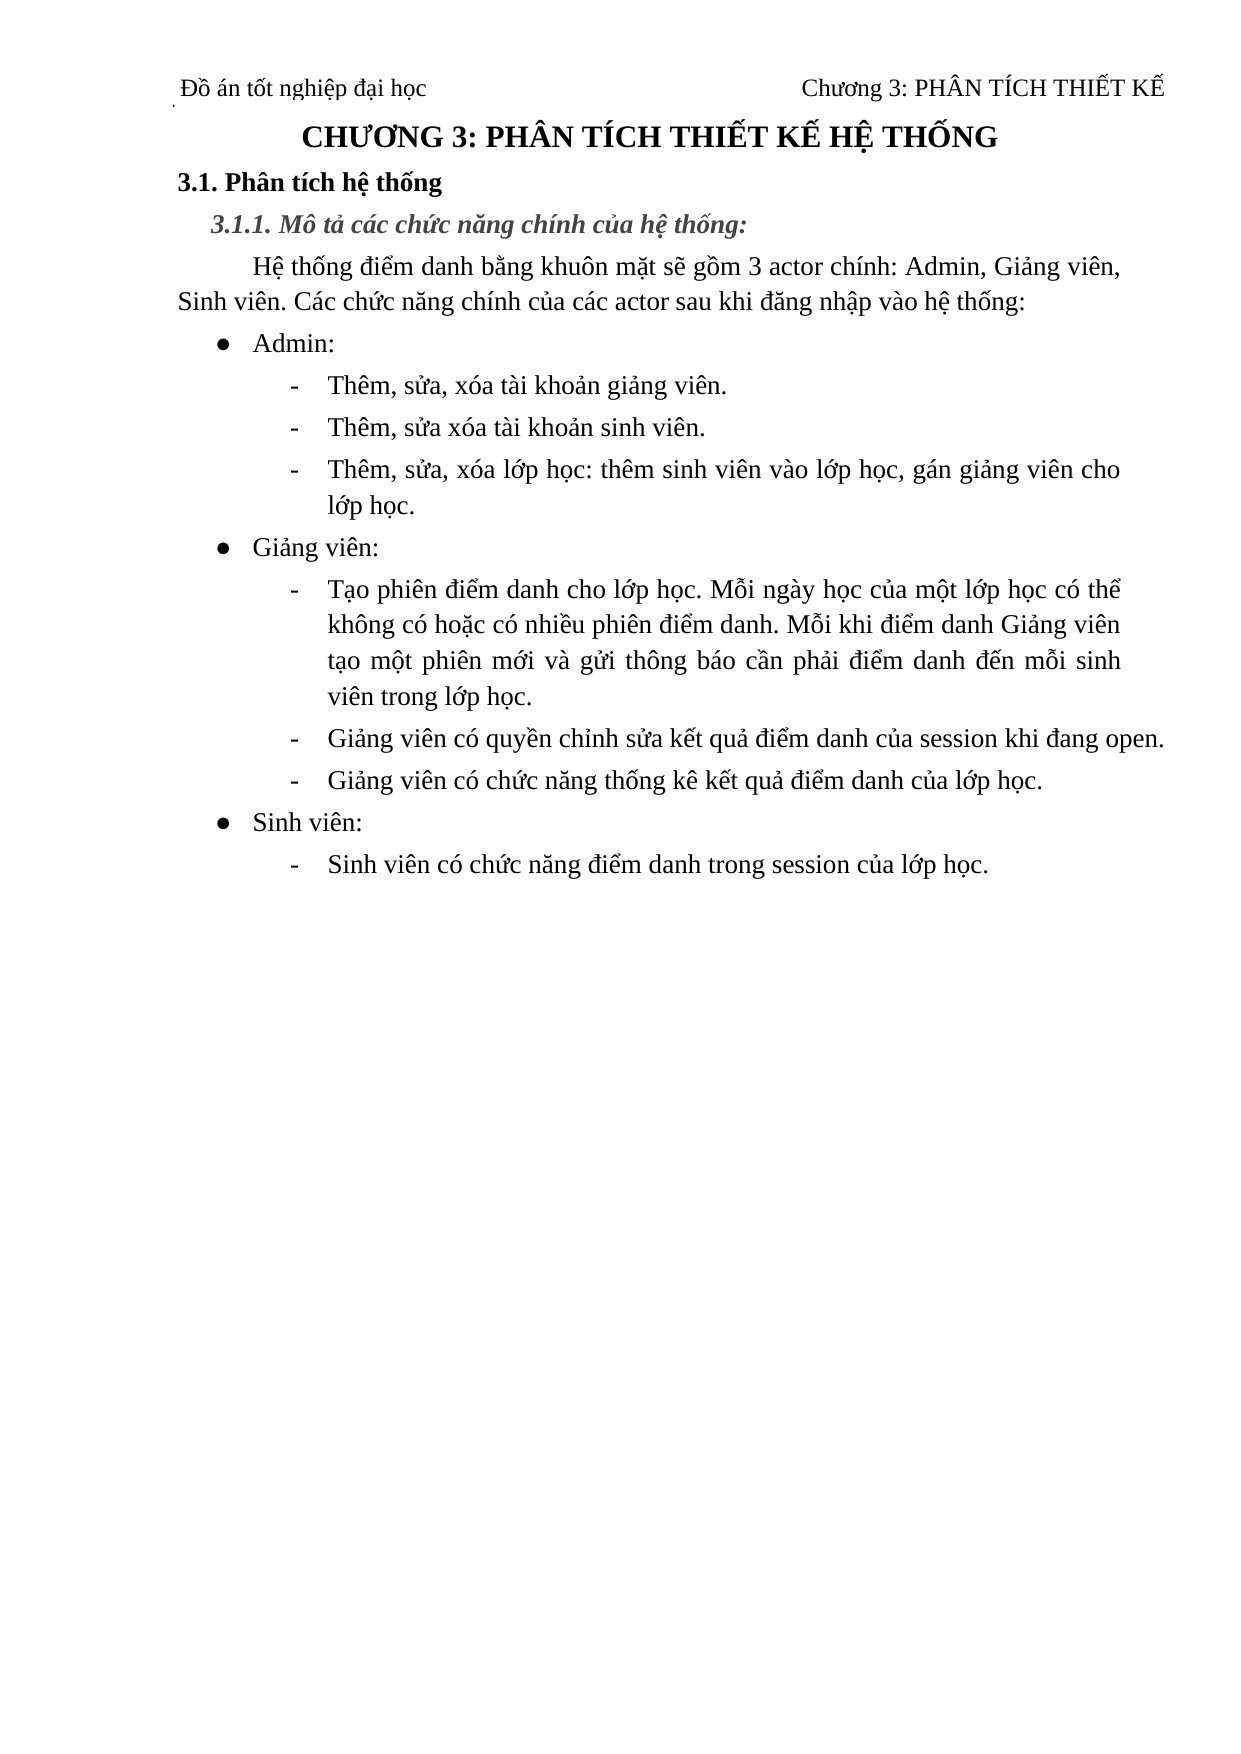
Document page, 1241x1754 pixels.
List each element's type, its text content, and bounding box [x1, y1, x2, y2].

list Sinh viên: [215, 806, 1201, 837]
subtitle CHƯƠNG 3: PHÂN TÍCH THIẾT KẾ HỆ THỐNG [176, 118, 1123, 154]
list Thêm, sửa, xóa tài khoản giảng viên. [290, 369, 1201, 400]
list Giảng viên có chức năng thống kê kết quả điểm danh của lớp học. [290, 764, 1201, 795]
list Giảng viên có quyền chỉnh sửa kết quả điểm danh của session khi đang open. [290, 722, 1201, 753]
list Sinh viên có chức năng điểm danh trong session của lớp học. [290, 848, 1201, 879]
list Thêm, sửa xóa tài khoản sinh viên. [290, 411, 1201, 442]
list Admin: [215, 327, 1201, 358]
list Thêm, sửa, xóa lớp học: thêm sinh viên vào lớp học, gán giảng viên cho lớp học. [290, 453, 1122, 520]
list Giảng viên: [215, 531, 1201, 562]
list Tạo phiên điểm danh cho lớp học. Mỗi ngày học của một lớp học có thể không có hoặc có nhiều phiên điểm danh. Mỗi khi điểm danh Giảng viên tạo một phiên mới và gửi thông báo cần phải điểm danh đến mỗi sinh viên trong lớp học. [290, 573, 1122, 711]
text Hệ thống điểm danh bằng khuôn mặt sẽ gồm 3 actor chính: Admin, Giảng viên, Sinh viên. Các chức năng chính của các actor sau khi đăng nhập vào hệ thống: [177, 250, 1122, 317]
subtitle Mô tả các chức năng chính của hệ thống: [211, 208, 1201, 239]
subtitle Phân tích hệ thống [177, 166, 1201, 197]
